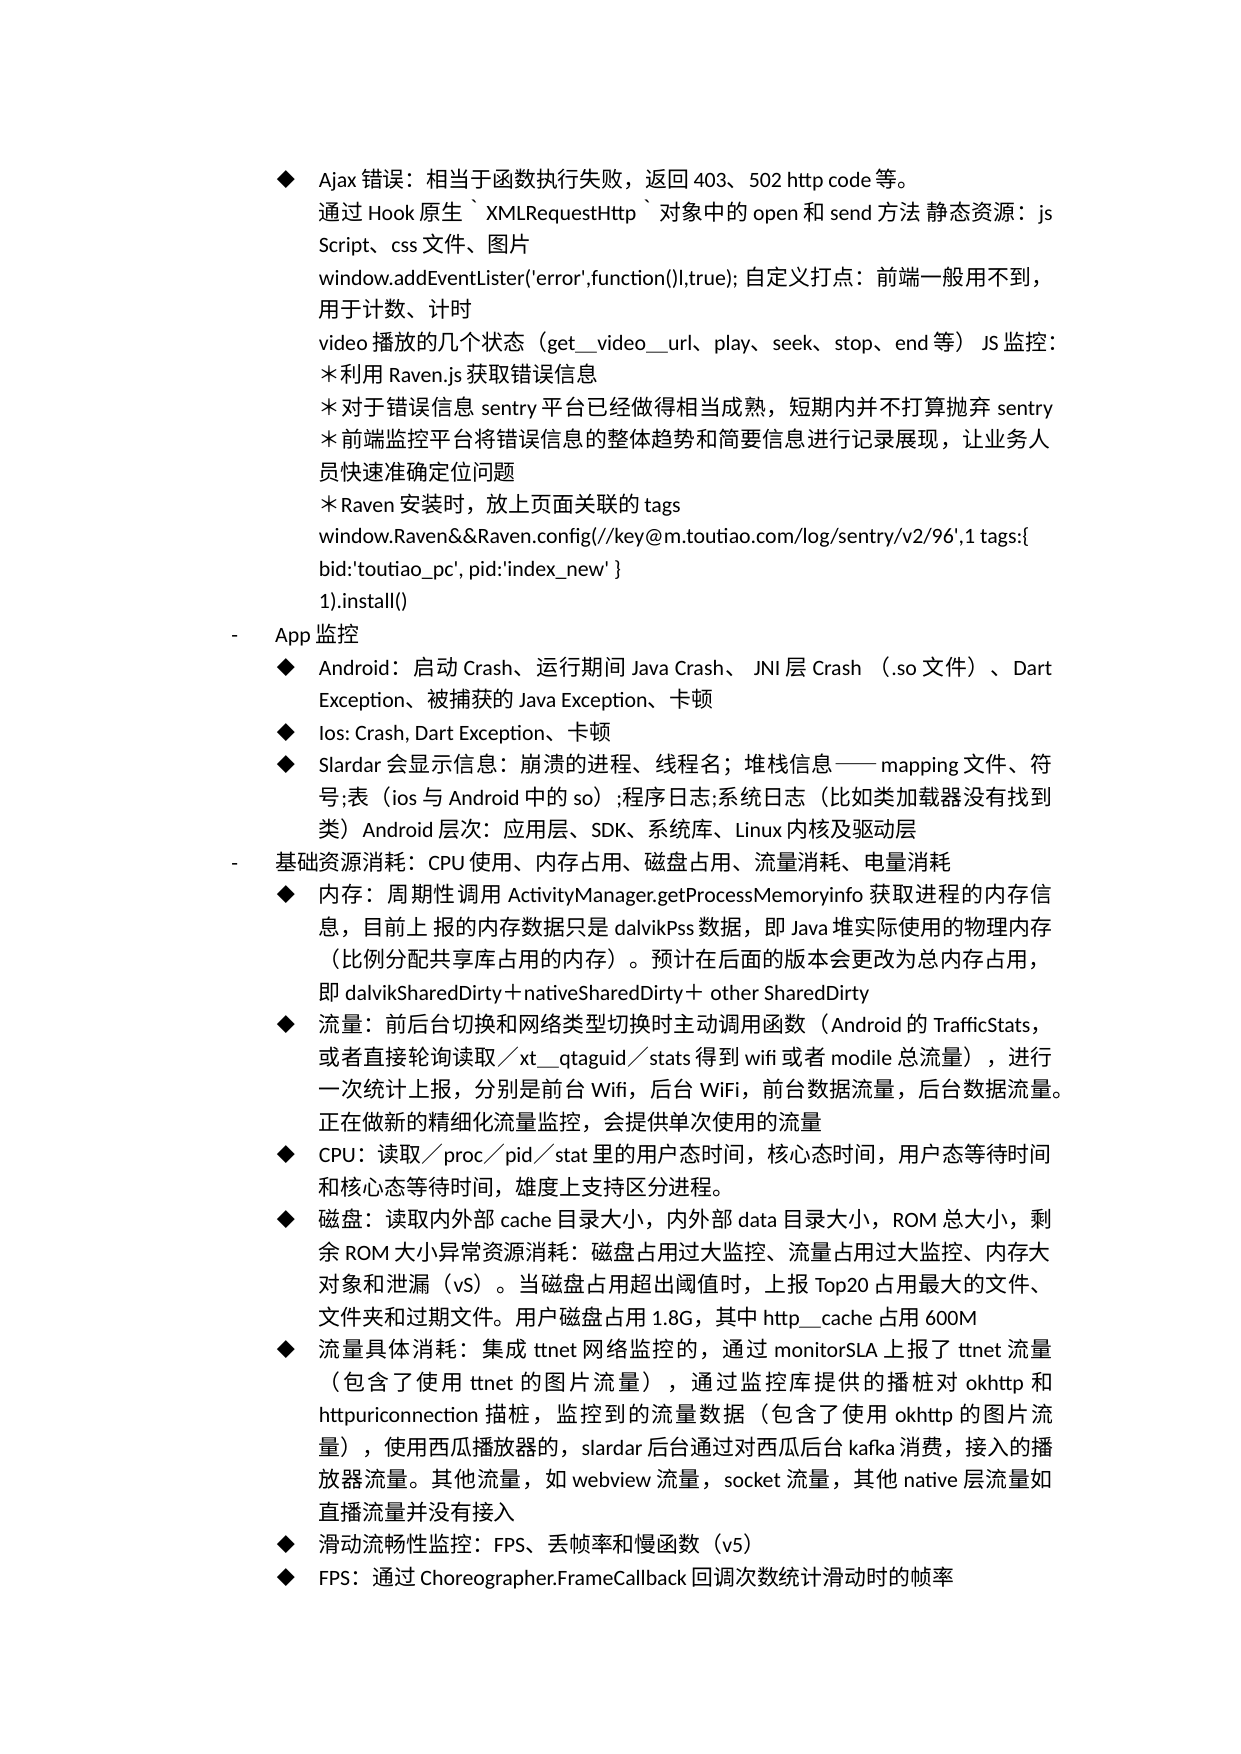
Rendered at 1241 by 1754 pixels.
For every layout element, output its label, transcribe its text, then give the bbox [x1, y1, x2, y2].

list CPU：读取／proc／pid／stat里的用户态时间，核心态时间，用户态等待时间和核心态等待时间，雄度上支持区分进程。 [275, 1137, 1053, 1202]
text video播放的几个状态（get＿video＿url、play、seek、stop、end等） JS监控： [319, 324, 1053, 357]
text bid:'toutiao_pc', pid:'index_new' } [319, 552, 1053, 584]
list 流量：前后台切换和网络类型切换时主动调用函数（Android的TrafficStats，或者直接轮询读取／xt＿qtaguid／stats得到wifi或者modile总流量），进行一次统计上报，分别是前台Wifi，后台 WiFi，前台数据流量，后台数据流量。正在做新的精细化流量监控，会提供单次使用的流量 [275, 1007, 1053, 1137]
list FPS：通过Choreographer.FrameCallback回调次数统计滑动时的帧率 [275, 1559, 1053, 1592]
text ＊利用Raven.js获取错误信息 [319, 357, 1053, 389]
text ＊Raven安装时，放上页面关联的tags [319, 487, 1053, 519]
list Slardar会显示信息：崩溃的进程、线程名；堆栈信息——mapping文件、符号;表（ios与Android中的so）;程序日志;系统日志（比如类加载器没有找到类）Android层次：应用层、SDK、系统库、Linux内核及驱动层 [275, 747, 1053, 844]
text window.addEventLister('error',function()l,true); 自定义打点：前端一般用不到，用于计数、计时 [319, 259, 1053, 324]
text ＊对于错误信息sentry平台已经做得相当成熟，短期内并不打算抛弃sentry＊前端监控平台将错误信息的整体趋势和简要信息进行记录展现，让业务人员快速准确定位问题 [319, 389, 1053, 487]
list Ajax错误：相当于函数执行失败，返回403、502 http code等。 [275, 162, 1053, 194]
list 滑动流畅性监控：FPS、丢帧率和慢函数（v5） [275, 1527, 1053, 1559]
list 内存：周期性调用ActivityManager.getProcessMemoryinfo获取进程的内存信息，目前上 报的内存数据只是dalvikPss数据，即Java堆实际使用的物理内存（比例分配共享库占用的内存）。预计在后面的版本会更改为总内存占用，即dalvikSharedDirty＋nativeSharedDirty＋ other SharedDirty [275, 877, 1053, 1007]
list Android：启动Crash、运行期间Java Crash、 JNI层Crash （.so文件）、Dart Exception、被捕获的Java Exception、卡顿 [275, 649, 1053, 714]
list App监控 [231, 617, 1053, 649]
list 基础资源消耗：CPU使用、内存占用、磁盘占用、流量消耗、电量消耗 [231, 844, 1053, 877]
list 磁盘：读取内外部cache目录大小，内外部data目录大小，ROM总大小，剩余ROM大小异常资源消耗：磁盘占用过大监控、流量占用过大监控、内存大对象和泄漏（vS）。当磁盘占用超出阈值时，上报Top20占用最大的文件、文件夹和过期文件。用户磁盘占用1.8G，其中http＿cache占用600M [275, 1202, 1053, 1332]
text 通过Hook原生｀XMLRequestHttp｀对象中的open和send方法 静态资源：js Script、css文件、图片 [319, 194, 1053, 259]
text 1).install() [319, 584, 1053, 617]
list 流量具体消耗：集成ttnet网络监控的，通过monitorSLA上报了ttnet流量（包含了使用ttnet的图片流量），通过监控库提供的播桩对okhttp和httpuriconnection描桩，监控到的流量数据（包含了使用okhttp的图片流量），使用西瓜播放器的，slardar后台通过对西瓜后台kafka消费，接入的播放器流量。其他流量，如webview流量，socket流量，其他native层流量如直播流量并没有接入 [275, 1332, 1053, 1527]
list Ios: Crash, Dart Exception、卡顿 [275, 714, 1053, 747]
text window.Raven&&Raven.config(//key@m.toutiao.com/log/sentry/v2/96',1 tags:{ [319, 519, 1053, 552]
